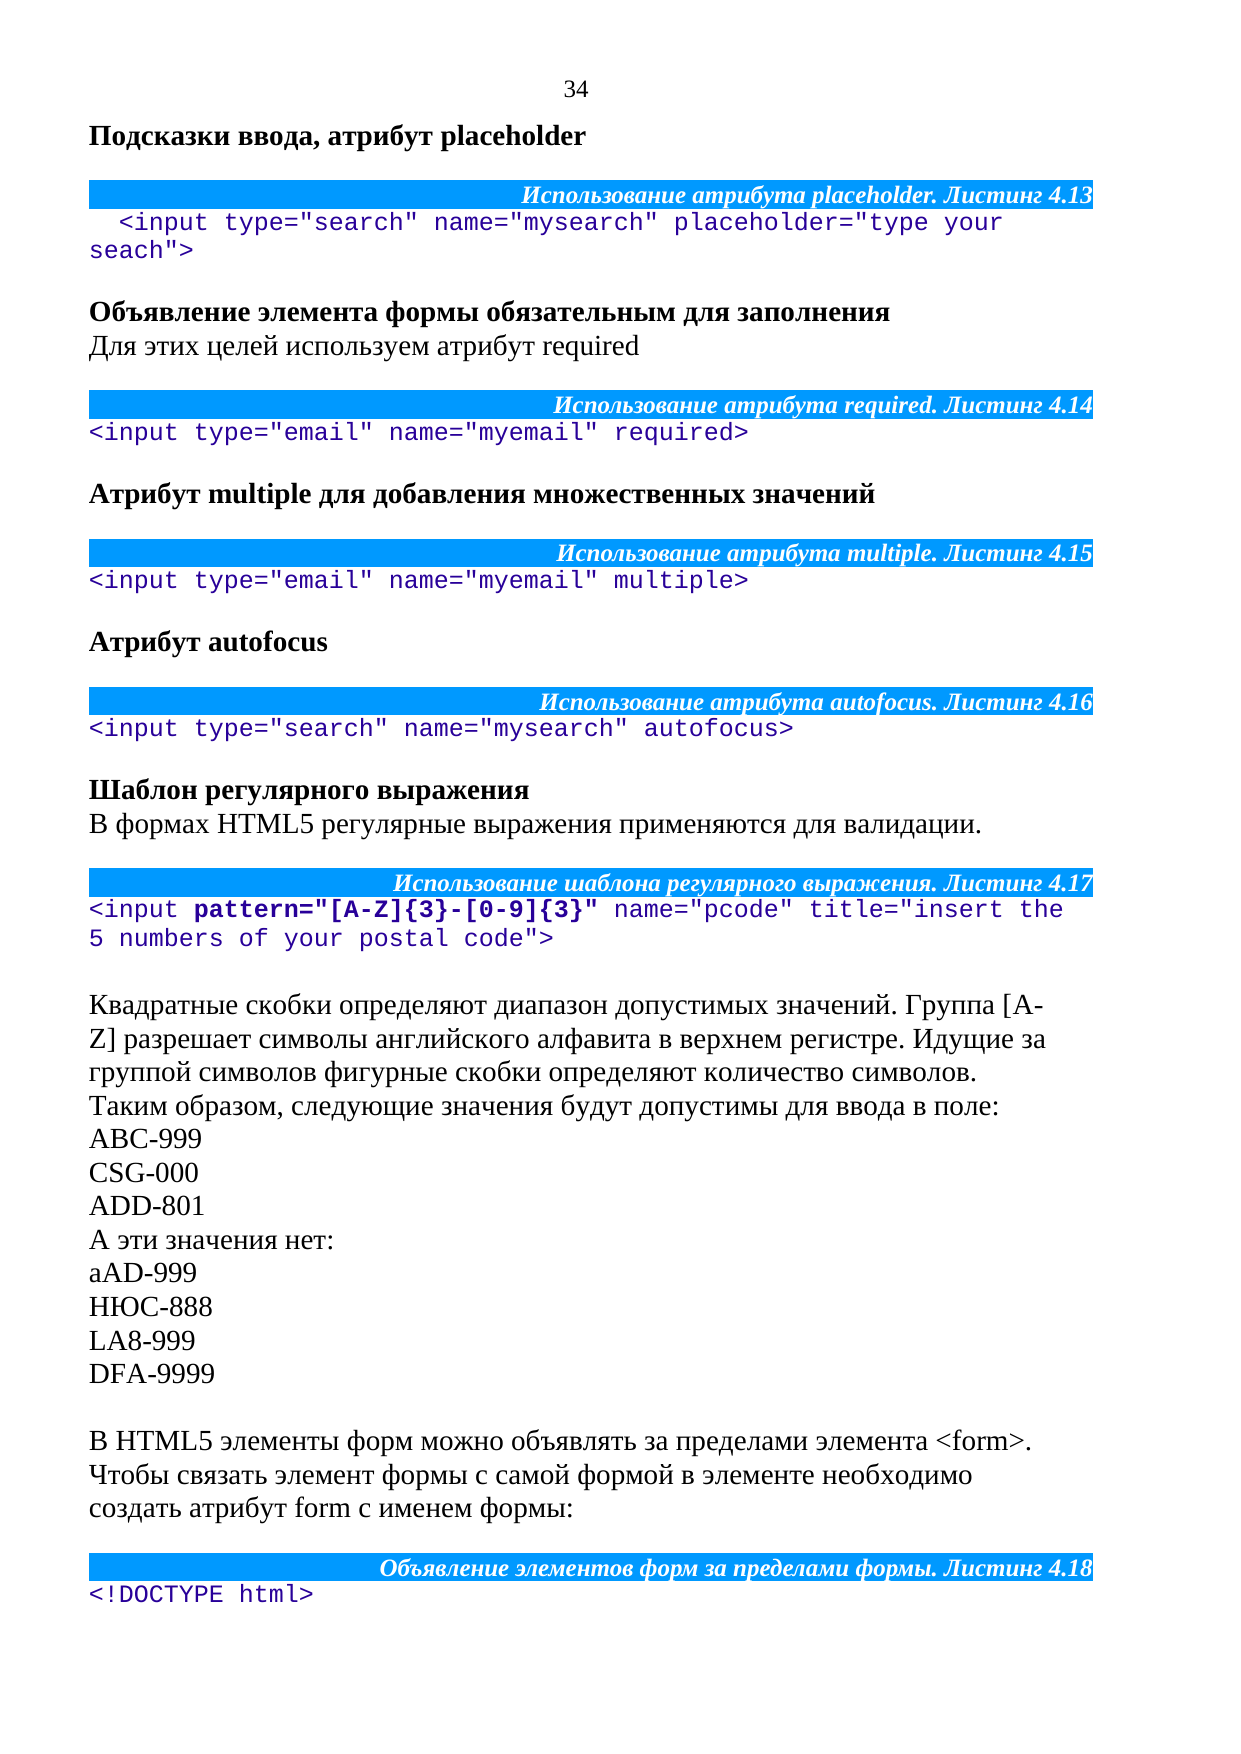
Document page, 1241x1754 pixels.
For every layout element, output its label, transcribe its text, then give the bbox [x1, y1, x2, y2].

text В HTML5 элементы форм можно объявлять за пределами элемента <form>. Чтобы связать элемент формы с самой формой в элементе необходимо создать атрибут form с именем формы: [89, 1423, 1063, 1524]
text Для этих целей используем атрибут required [89, 328, 1063, 362]
text Атрибут autofocus [89, 624, 1063, 658]
text Таким образом, следующие значения будут допустимы для ввода в поле: [89, 1088, 1063, 1121]
text aAD-999 [89, 1256, 1063, 1289]
table_header Использование шаблона регулярного выражения. Листинг 4.17 [89, 868, 1093, 897]
table_header Использование атрибута required. Листинг 4.14 [89, 390, 1093, 419]
table_header Использование атрибута autofocus. Листинг 4.16 [89, 687, 1093, 715]
text Атрибут multiple для добавления множественных значений [89, 476, 1063, 510]
text Объявление элемента формы обязательным для заполнения [89, 294, 1063, 328]
text DFA-9999 [89, 1356, 1063, 1390]
text Квадратные скобки определяют диапазон допустимых значений. Группа [A-Z] разрешает символы английского алфавита в верхнем регистре. Идущие за группой символов фигурные скобки определяют количество символов. [89, 987, 1063, 1088]
text А эти значения нет: [89, 1222, 1063, 1256]
text ADD-801 [89, 1188, 1063, 1222]
table_cell <input type="search" name="mysearch" autofocus> [89, 715, 1093, 744]
text ABC-999 [89, 1121, 1063, 1155]
text Подсказки ввода, атрибут placeholder [89, 118, 1063, 152]
table_header Использование атрибута multiple. Листинг 4.15 [89, 539, 1093, 567]
table_header Использование атрибута placeholder. Листинг 4.13 [89, 180, 1093, 209]
text НЮС-888 [89, 1289, 1063, 1323]
table_header Объявление элементов форм за пределами формы. Листинг 4.18 [89, 1553, 1093, 1581]
table_cell <input type="email" name="myemail" multiple> [89, 567, 1093, 596]
text CSG-000 [89, 1155, 1063, 1188]
text LA8-999 [89, 1323, 1063, 1356]
text Шаблон регулярного выражения [89, 772, 1063, 806]
text В формах HTML5 регулярные выражения применяются для валидации. [89, 806, 1063, 839]
table_cell <input type="search" name="mysearch" placeholder="type your seach"> [89, 209, 1093, 266]
table_cell <input pattern="[A-Z]{3}-[0-9]{3}" name="pcode" title="insert the 5 numbers of your postal code"> [89, 897, 1093, 954]
table_cell <input type="email" name="myemail" required> [89, 419, 1093, 447]
